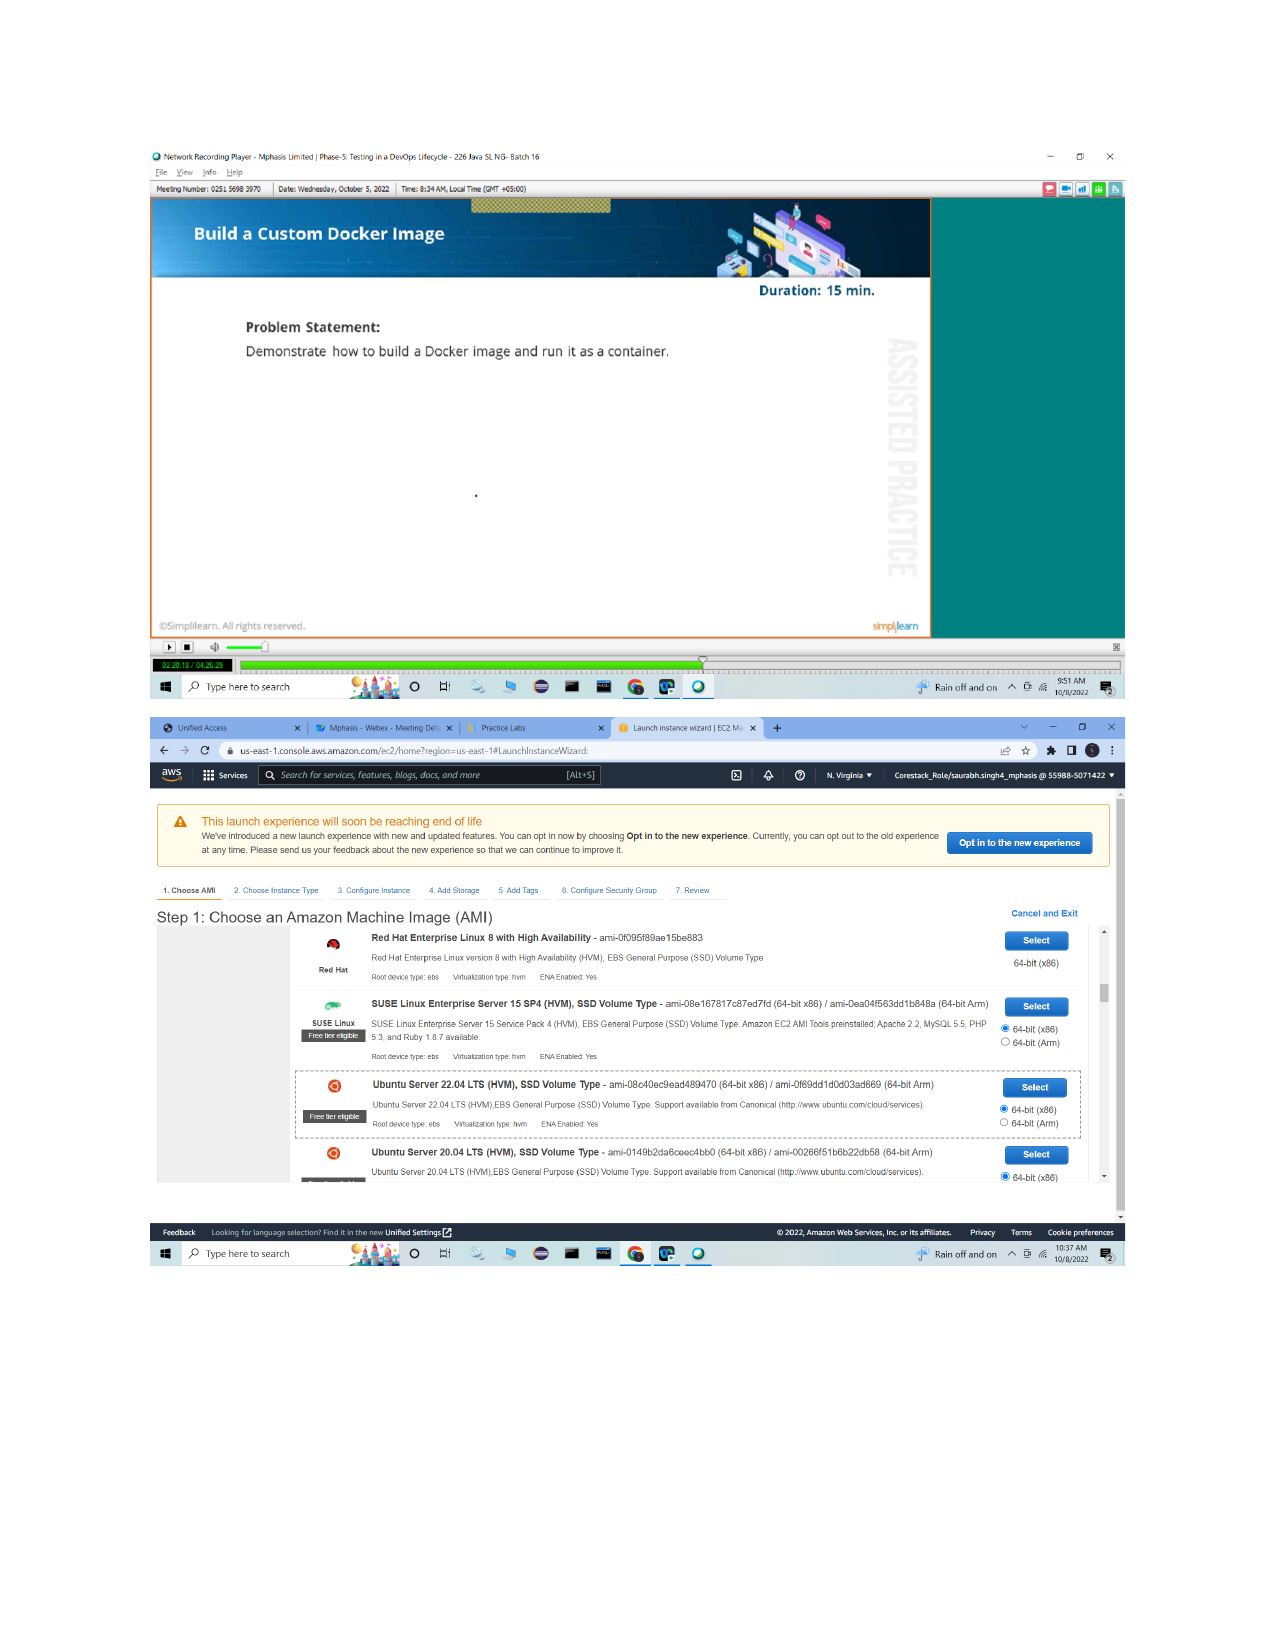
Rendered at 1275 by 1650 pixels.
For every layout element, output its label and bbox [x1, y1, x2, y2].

picture [150, 150, 1125, 699]
picture [150, 717, 1125, 1266]
